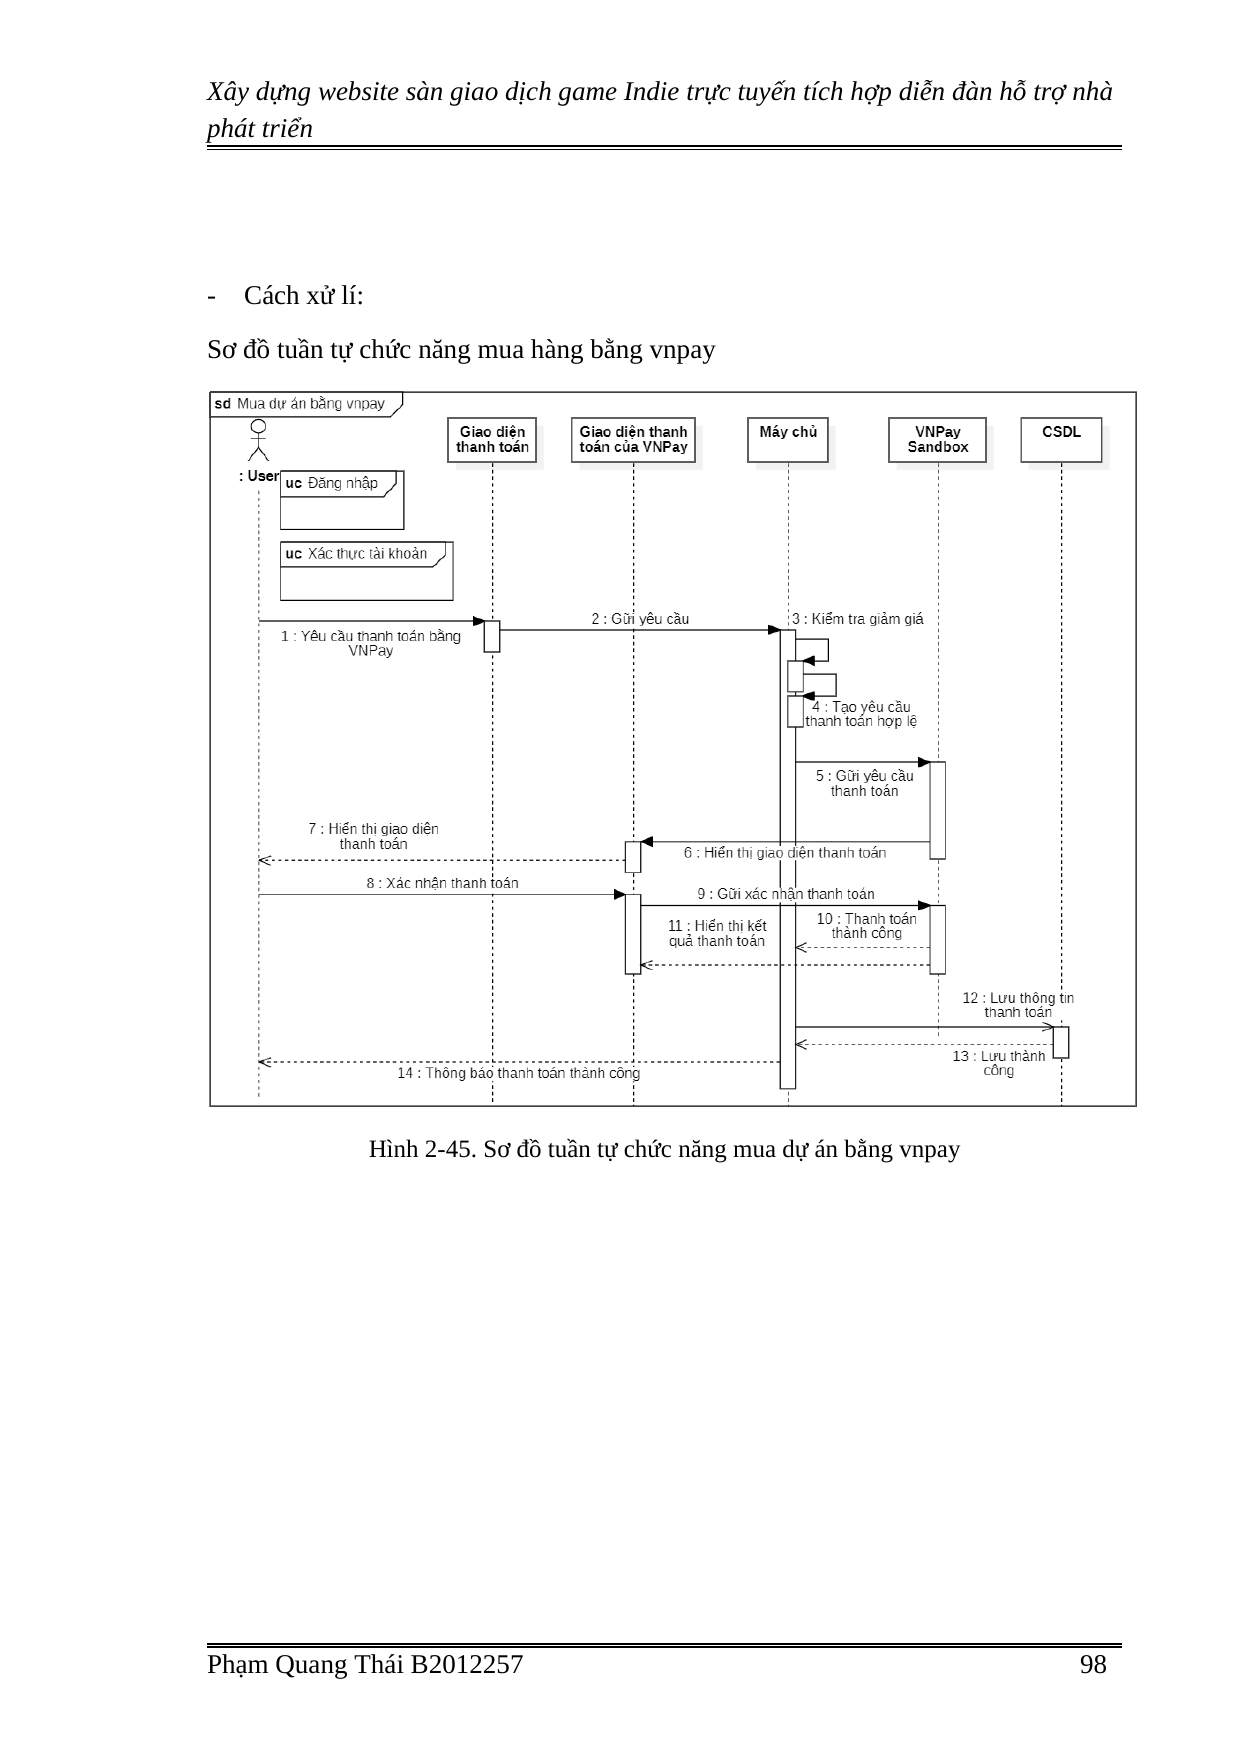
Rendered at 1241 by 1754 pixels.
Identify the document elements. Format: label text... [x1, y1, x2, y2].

list Cách xử lí: [207, 279, 1122, 310]
picture [206, 386, 1140, 1112]
text Sơ đồ tuần tự chức năng mua hàng bằng vnpay [207, 333, 1122, 364]
text Hình 2-45. Sơ đồ tuần tự chức năng mua dự án bằng vnpay [207, 1134, 1122, 1163]
